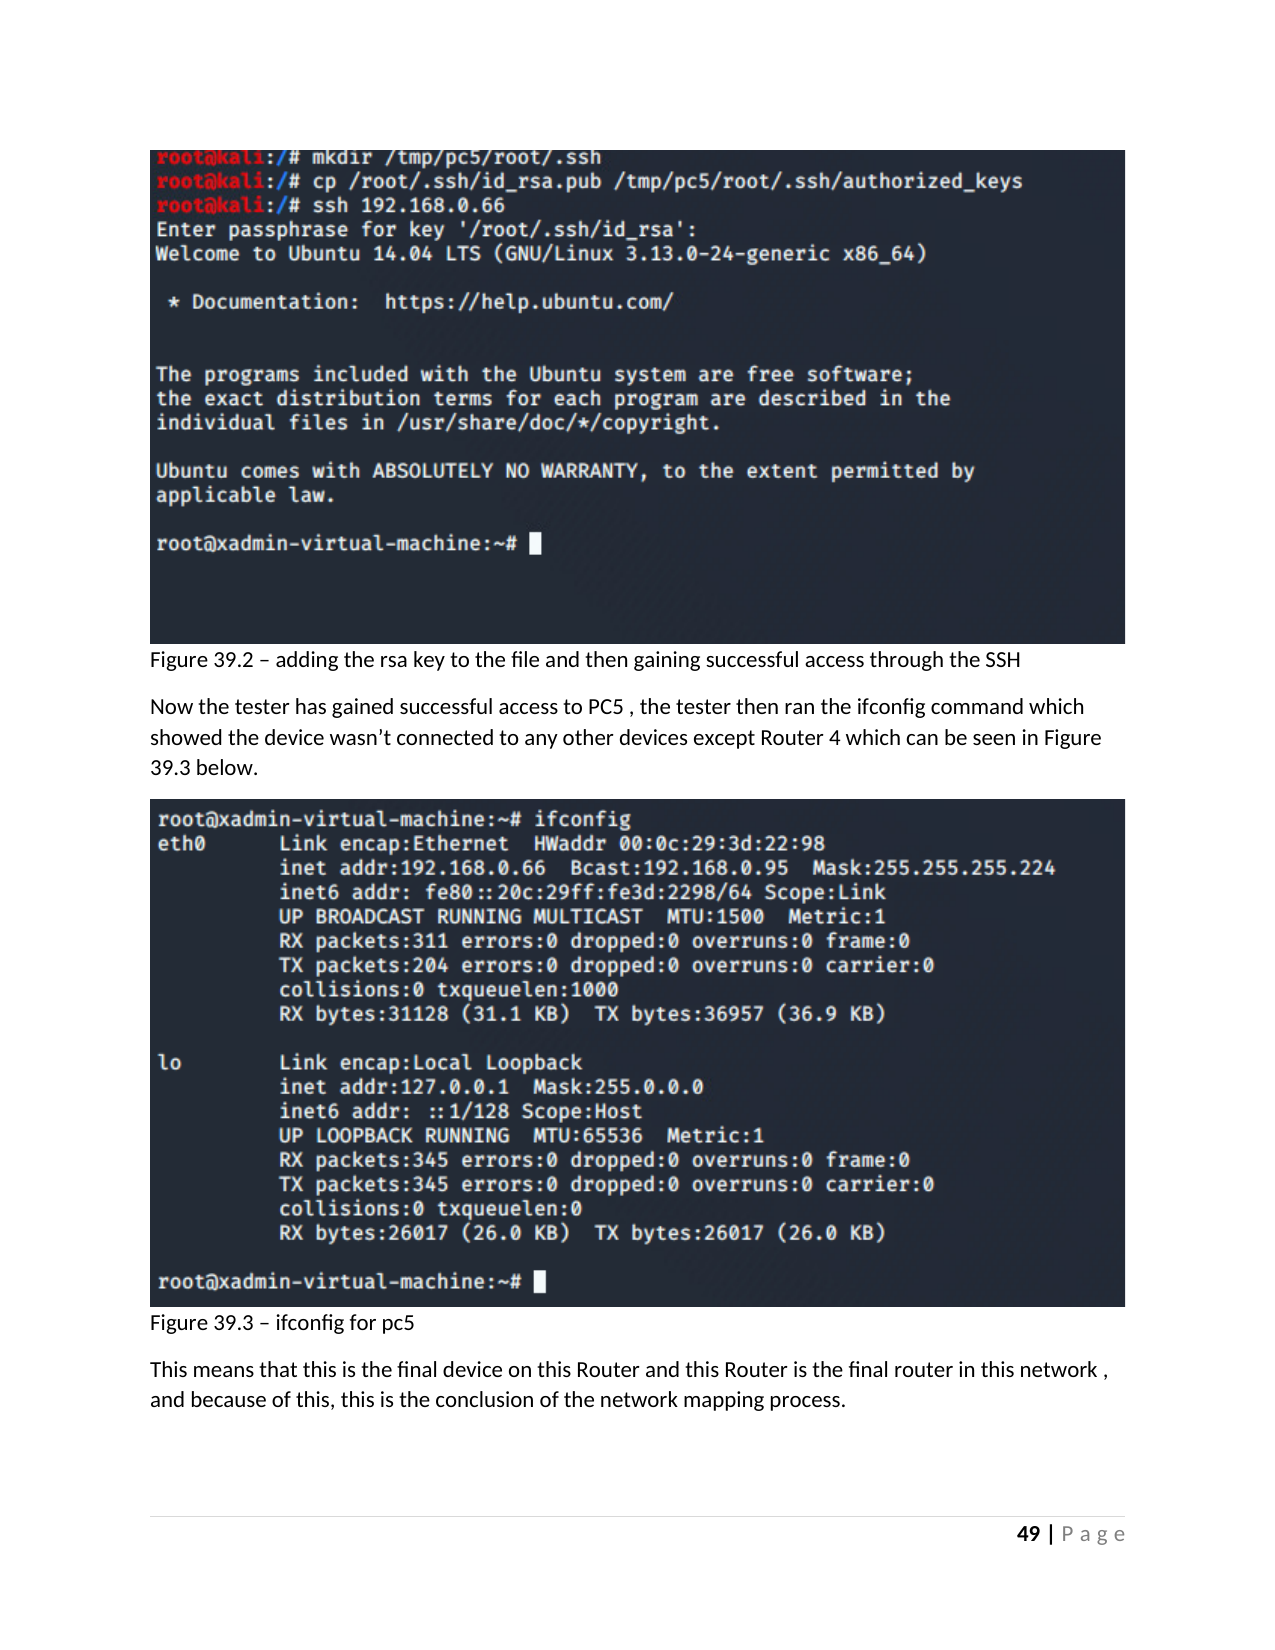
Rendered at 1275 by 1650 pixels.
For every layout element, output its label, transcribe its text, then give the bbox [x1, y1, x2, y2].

text Figure 39.2 – adding the rsa key to the file and then gaining successful access through the SSH [150, 644, 1125, 674]
text Now the tester has gained successful access to PC5 , the tester then ran the ifconfig command which showed the device wasn’t connected to any other devices except Router 4 which can be seen in Figure 39.3 below. [150, 692, 1125, 781]
text This means that this is the final device on this Router and this Router is the final router in this network , and because of this, this is the conclusion of the network mapping process. [150, 1355, 1125, 1413]
text Figure 39.3 – ifconfig for pc5 [150, 1307, 1125, 1336]
picture [150, 799, 1125, 1307]
picture [150, 150, 1125, 644]
